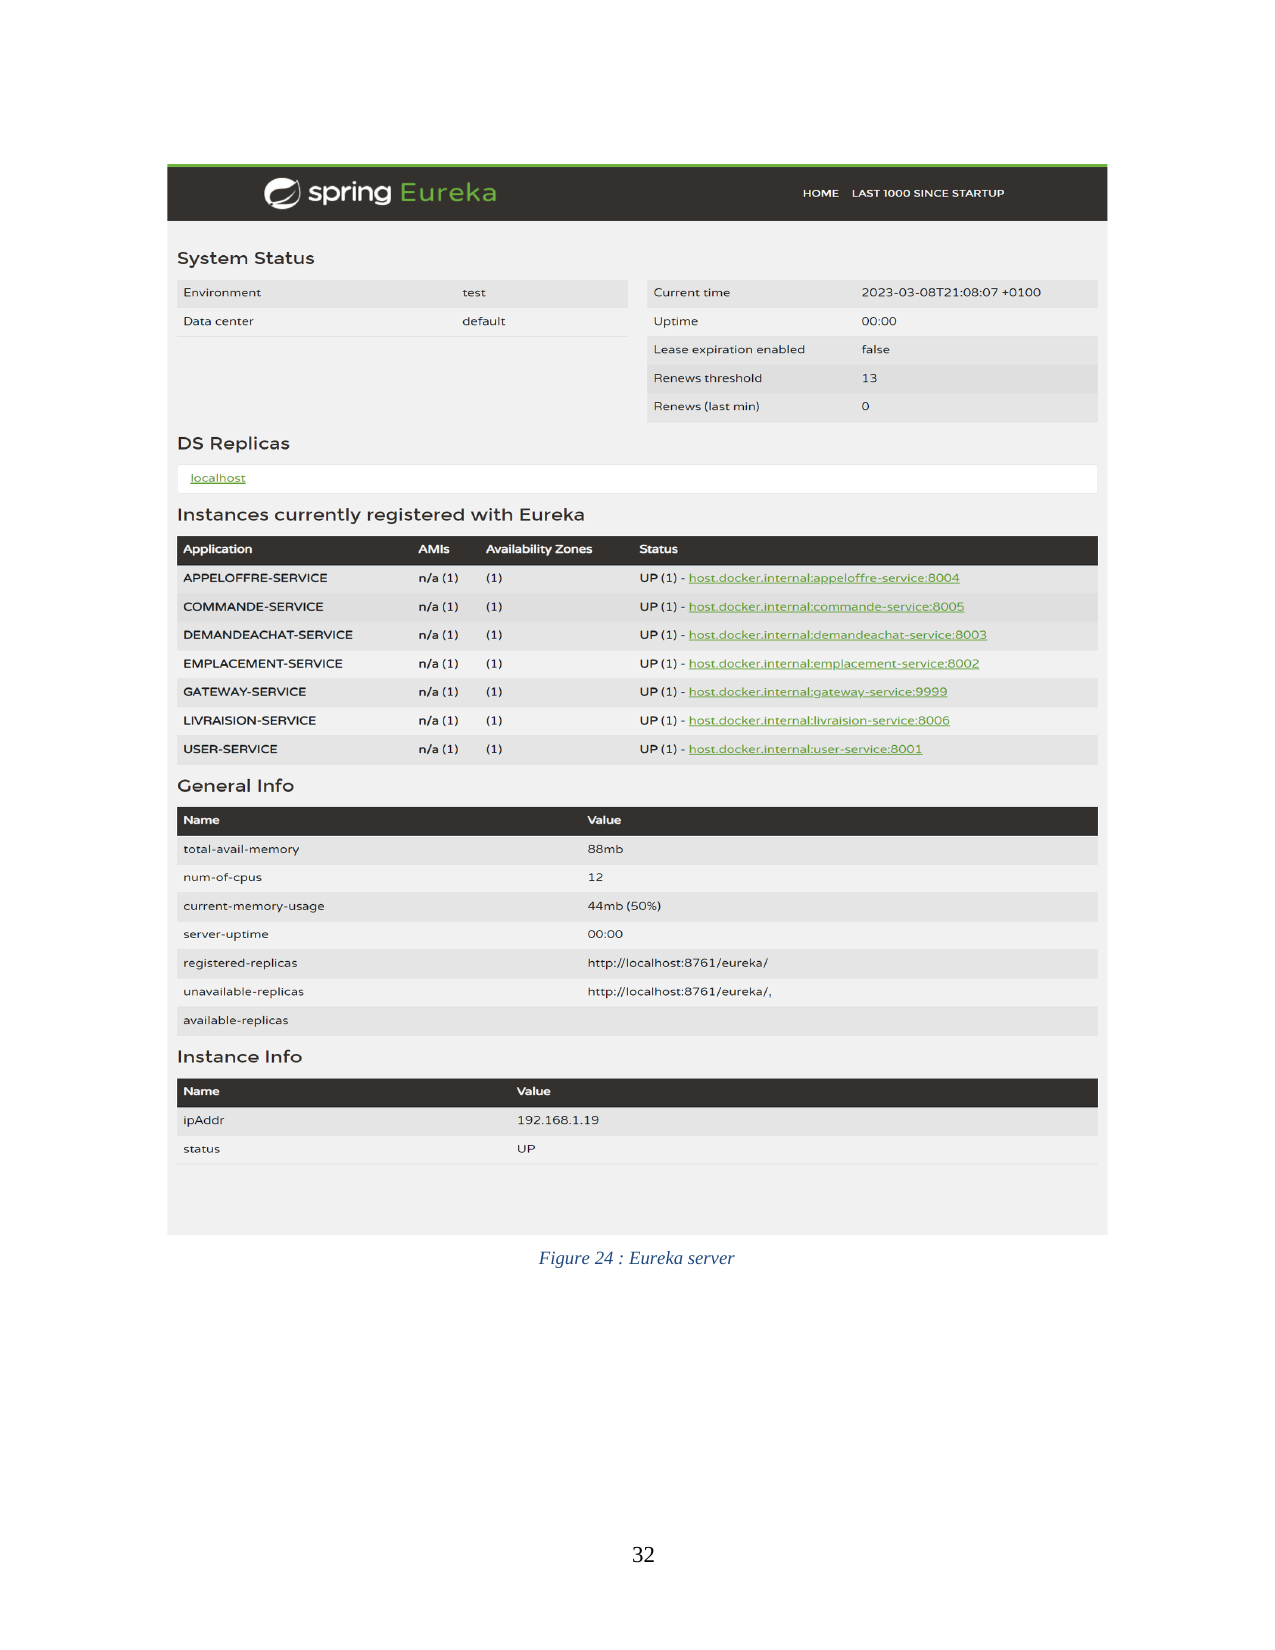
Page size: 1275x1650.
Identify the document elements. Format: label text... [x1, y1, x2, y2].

picture [167, 164, 1108, 1235]
